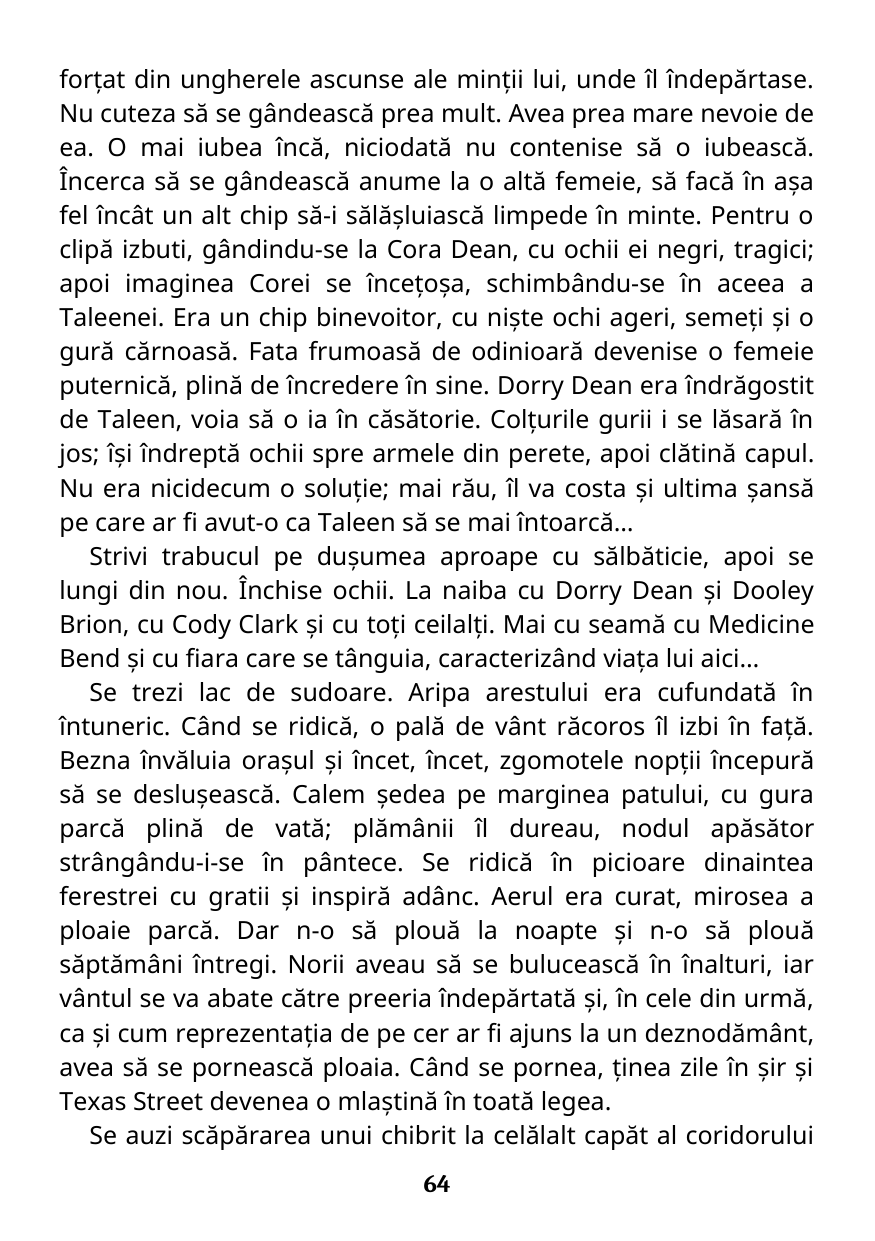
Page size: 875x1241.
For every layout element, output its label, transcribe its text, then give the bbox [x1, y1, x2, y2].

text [59, 1117, 815, 1151]
text Strivi trabucul pe duşumea aproape cu sălbăticie, apoi se lungi din nou. Închise ochii. La naiba cu Dorry Dean şi Dooley Brion, cu Cody Clark şi cu toţi ceilalţi. Mai cu seamă cu Medicine Bend şi cu fiara care se tânguia, caracterizând viaţa lui aici… [59, 538, 815, 674]
text Se trezi lac de sudoare. Aripa arestului era cufundată în întuneric. Când se ridică, o pală de vânt răcoros îl izbi în faţă. Bezna învăluia oraşul şi încet, încet, zgomotele nopţii începură să se desluşească. Calem şedea pe marginea patului, cu gura parcă plină de vată; plămânii îl dureau, nodul apăsător strângându-i-se în pântece. Se ridică în picioare dinaintea ferestrei cu gratii şi inspiră adânc. Aerul era curat, mirosea a ploaie parcă. Dar n-o să plouă la noapte şi n-o să plouă săptămâni întregi. Norii aveau să se bulucească în înalturi, iar vântul se va abate către preeria îndepărtată şi, în cele din urmă, ca şi cum reprezentaţia de pe cer ar fi ajuns la un deznodământ, avea să se pornească ploaia. Când se pornea, ţinea zile în şir şi Texas Street devenea o mlaştină în toată legea. [59, 674, 815, 1117]
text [59, 61, 815, 538]
